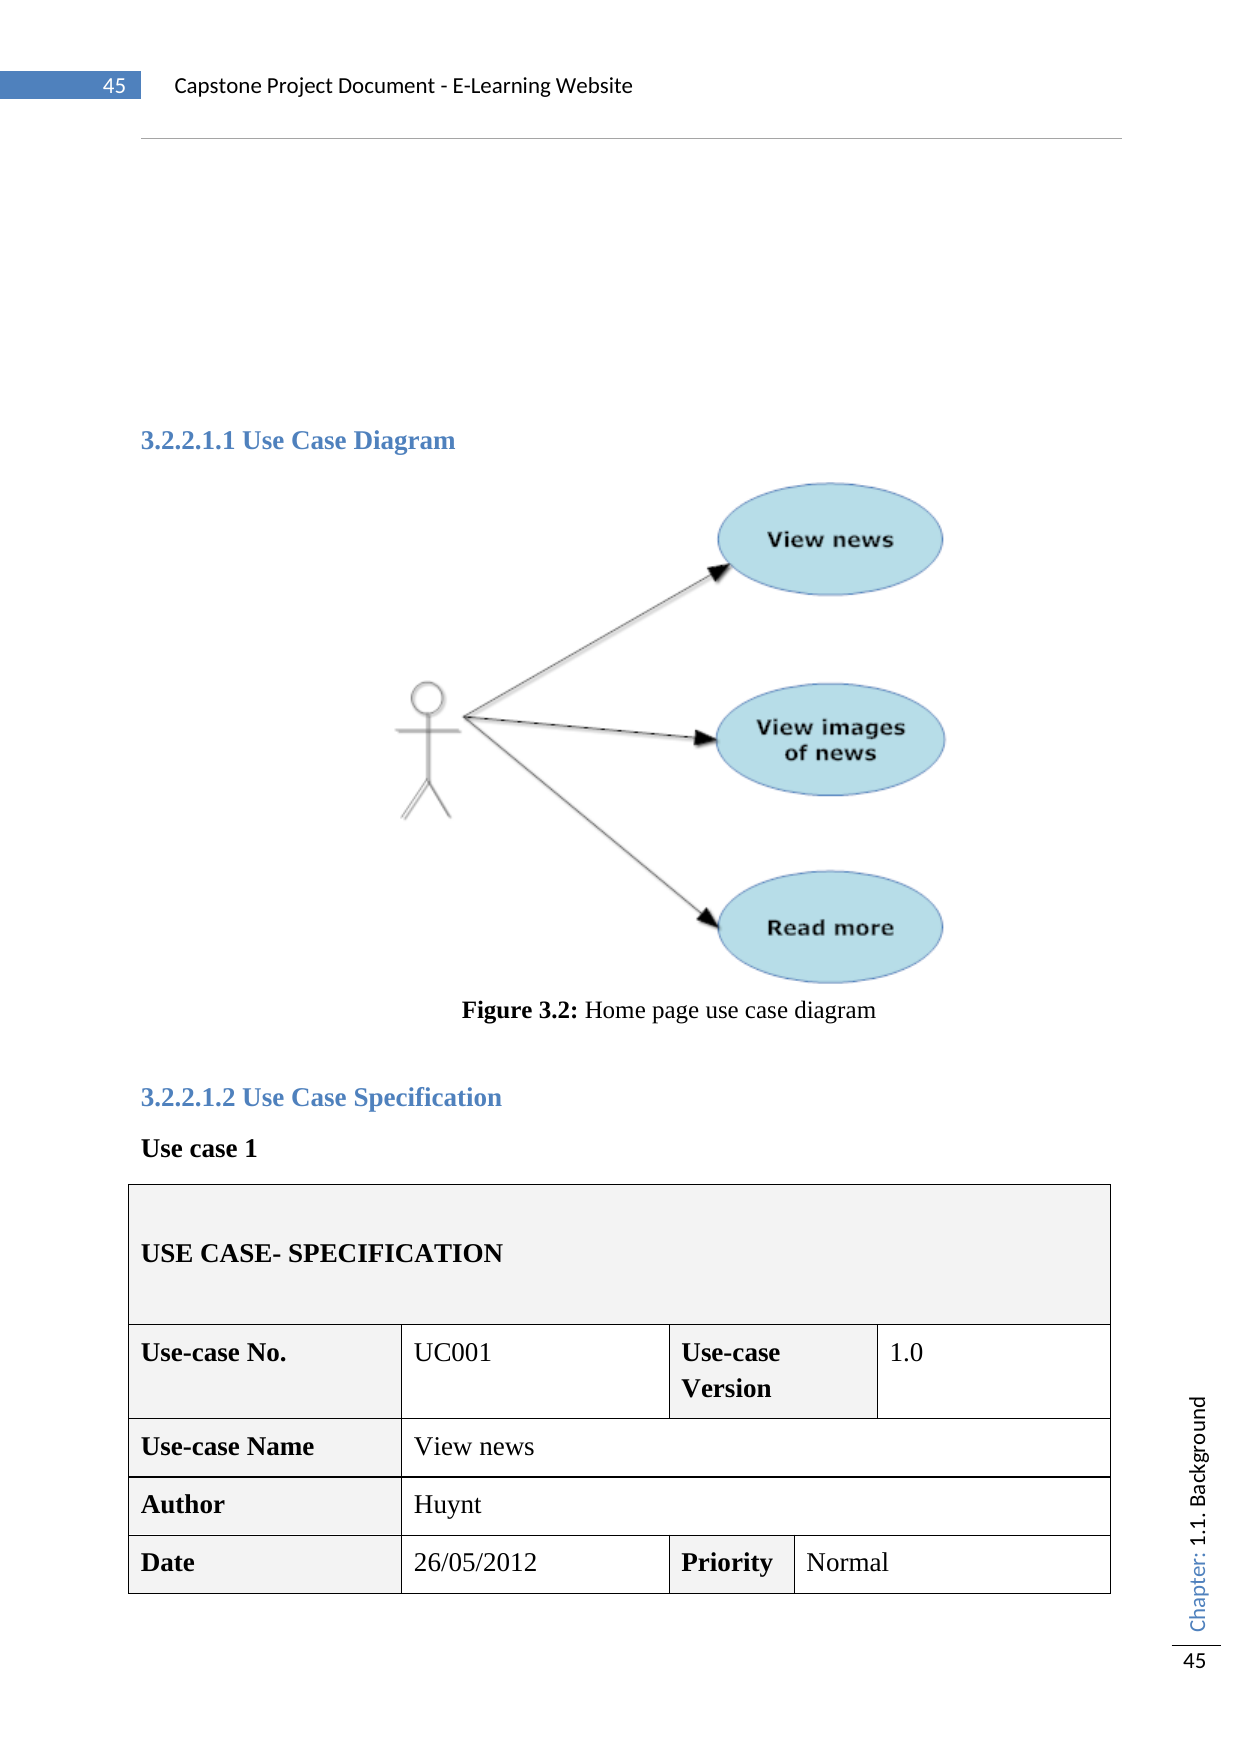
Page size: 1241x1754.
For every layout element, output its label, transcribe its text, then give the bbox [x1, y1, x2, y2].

table_cell Date [129, 1536, 401, 1593]
table_cell 26/05/2012 [402, 1536, 669, 1593]
table_cell Use-case Version [670, 1325, 877, 1418]
table_cell Use-case No. [129, 1325, 401, 1418]
table_cell 1.0 [878, 1325, 1110, 1418]
table_cell UC001 [402, 1325, 669, 1418]
table_cell Normal [795, 1536, 1110, 1593]
table_cell Priority [670, 1536, 794, 1593]
table_cell Author [129, 1478, 401, 1534]
table_cell View news [402, 1419, 1110, 1476]
subtitle 3.2.2.1.2 Use Case Specification [141, 1081, 1122, 1112]
table_header USE CASE- SPECIFICATION [129, 1185, 1110, 1324]
text Figure 3.2: Home page use case diagram [216, 995, 1122, 1024]
table_cell Use-case Name [129, 1419, 401, 1476]
text Use case 1 [141, 1132, 1122, 1163]
subtitle 3.2.2.1.1 Use Case Diagram [141, 424, 1122, 455]
picture [387, 476, 950, 990]
table_cell Huynt [402, 1478, 1110, 1534]
